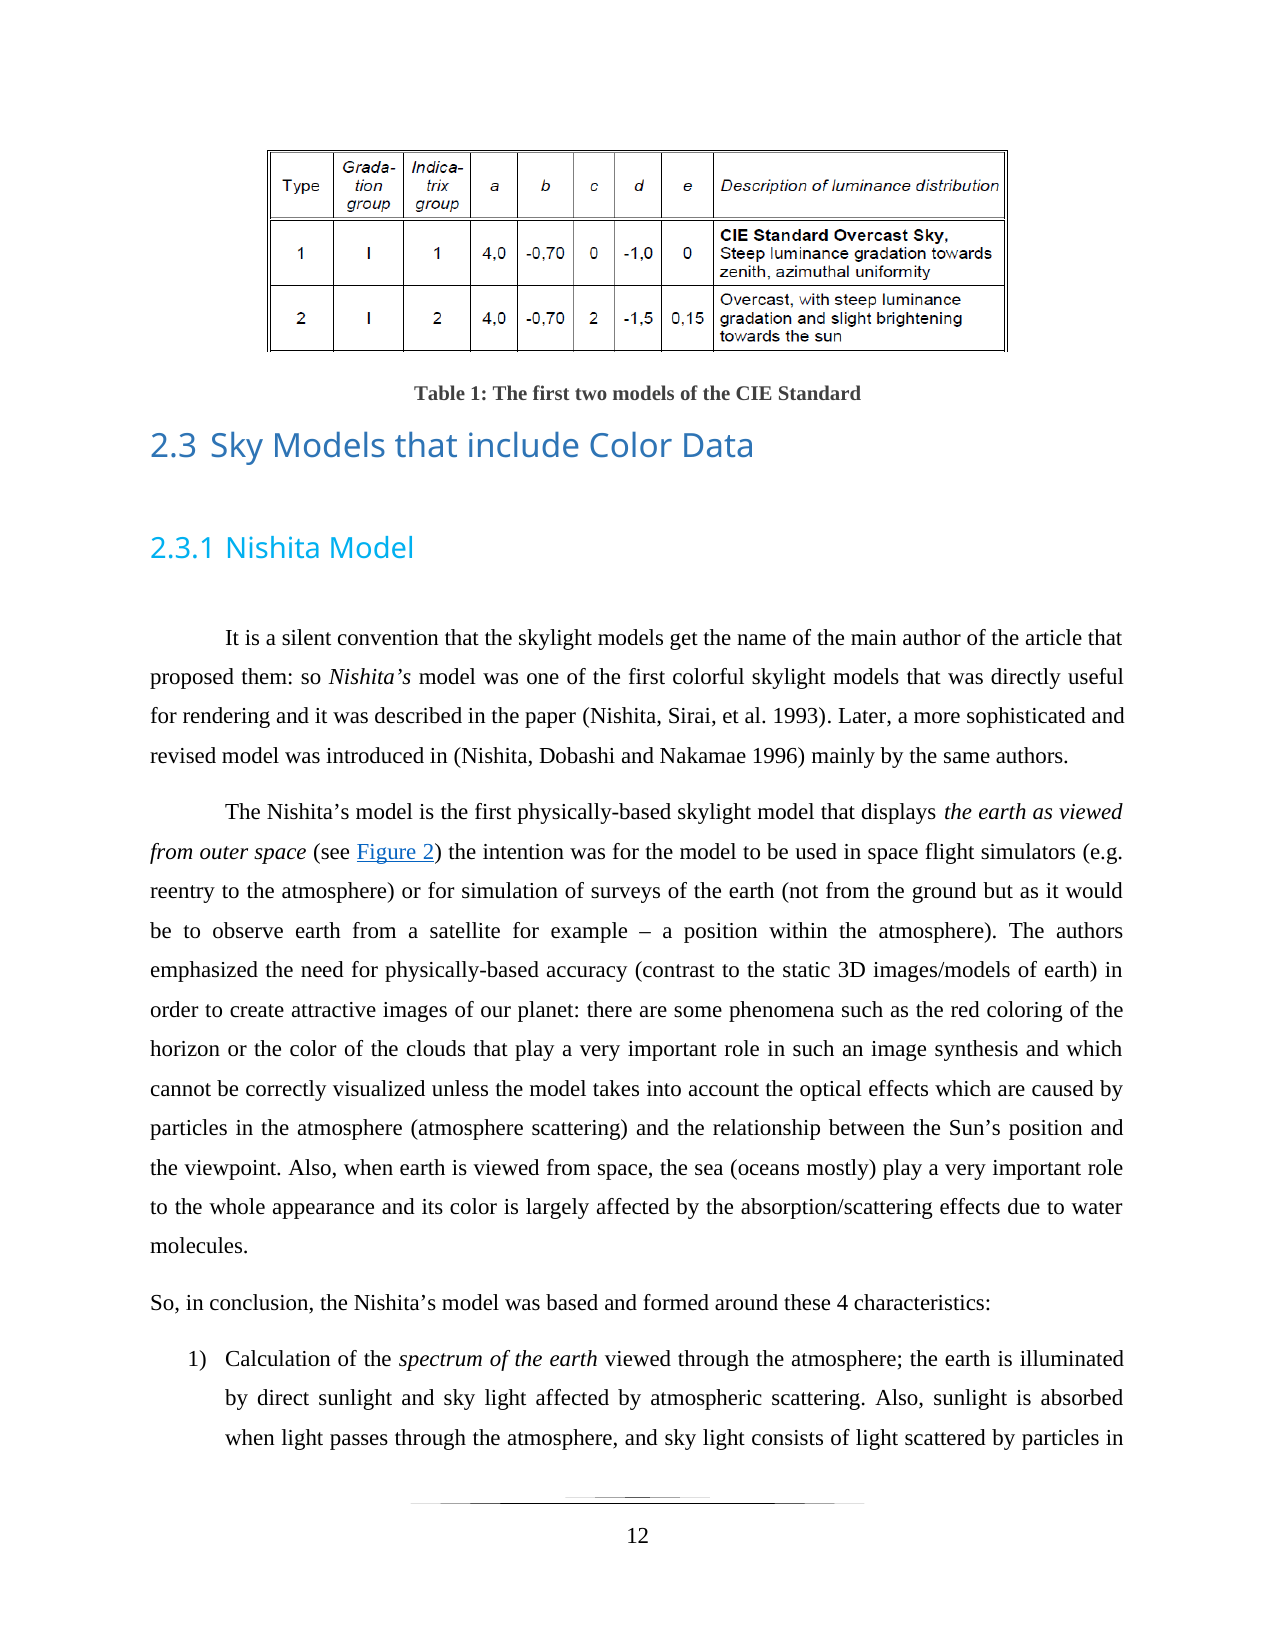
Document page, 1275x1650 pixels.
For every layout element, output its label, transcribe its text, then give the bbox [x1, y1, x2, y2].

text The Nishita’s model is the first physically-based skylight model that displays the earth as viewed from outer space (see Figure 2) the intention was for the model to be used in space flight simulators (e.g. reentry to the atmosphere) or for simulation of surveys of the earth (not from the ground but as it would be to observe earth from a satellite for example – a position within the atmosphere). The authors emphasized the need for physically-based accuracy (contrast to the static 3D images/models of earth) in order to create attractive images of our planet: there are some phenomena such as the red coloring of the horizon or the color of the clouds that play a very important role in such an image synthesis and which cannot be correctly visualized unless the model takes into account the optical effects which are caused by particles in the atmosphere (atmosphere scattering) and the relationship between the Sun’s position and the viewpoint. Also, when earth is viewed from space, the sea (oceans mostly) play a very important role to the whole appearance and its color is largely affected by the absorption/scattering effects due to water molecules. [150, 798, 1125, 1259]
text Table 1: The first two models of the CIE Standard [150, 381, 1125, 405]
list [187, 1345, 1125, 1450]
picture [267, 150, 1008, 352]
subtitle Nishita Model [150, 528, 1125, 567]
text It is a silent convention that the skylight models get the name of the main author of the article that proposed them: so Nishita’s model was one of the first colorful skylight models that was directly useful for rendering and it was described in the paper. Later, a more sophisticated and revised model was introduced in mainly by the same authors. [150, 624, 1125, 768]
subtitle Sky Models that include Color Data [150, 422, 1125, 467]
text So, in conclusion, the Nishita’s model was based and formed around these 4 characteristics: [150, 1289, 1125, 1315]
